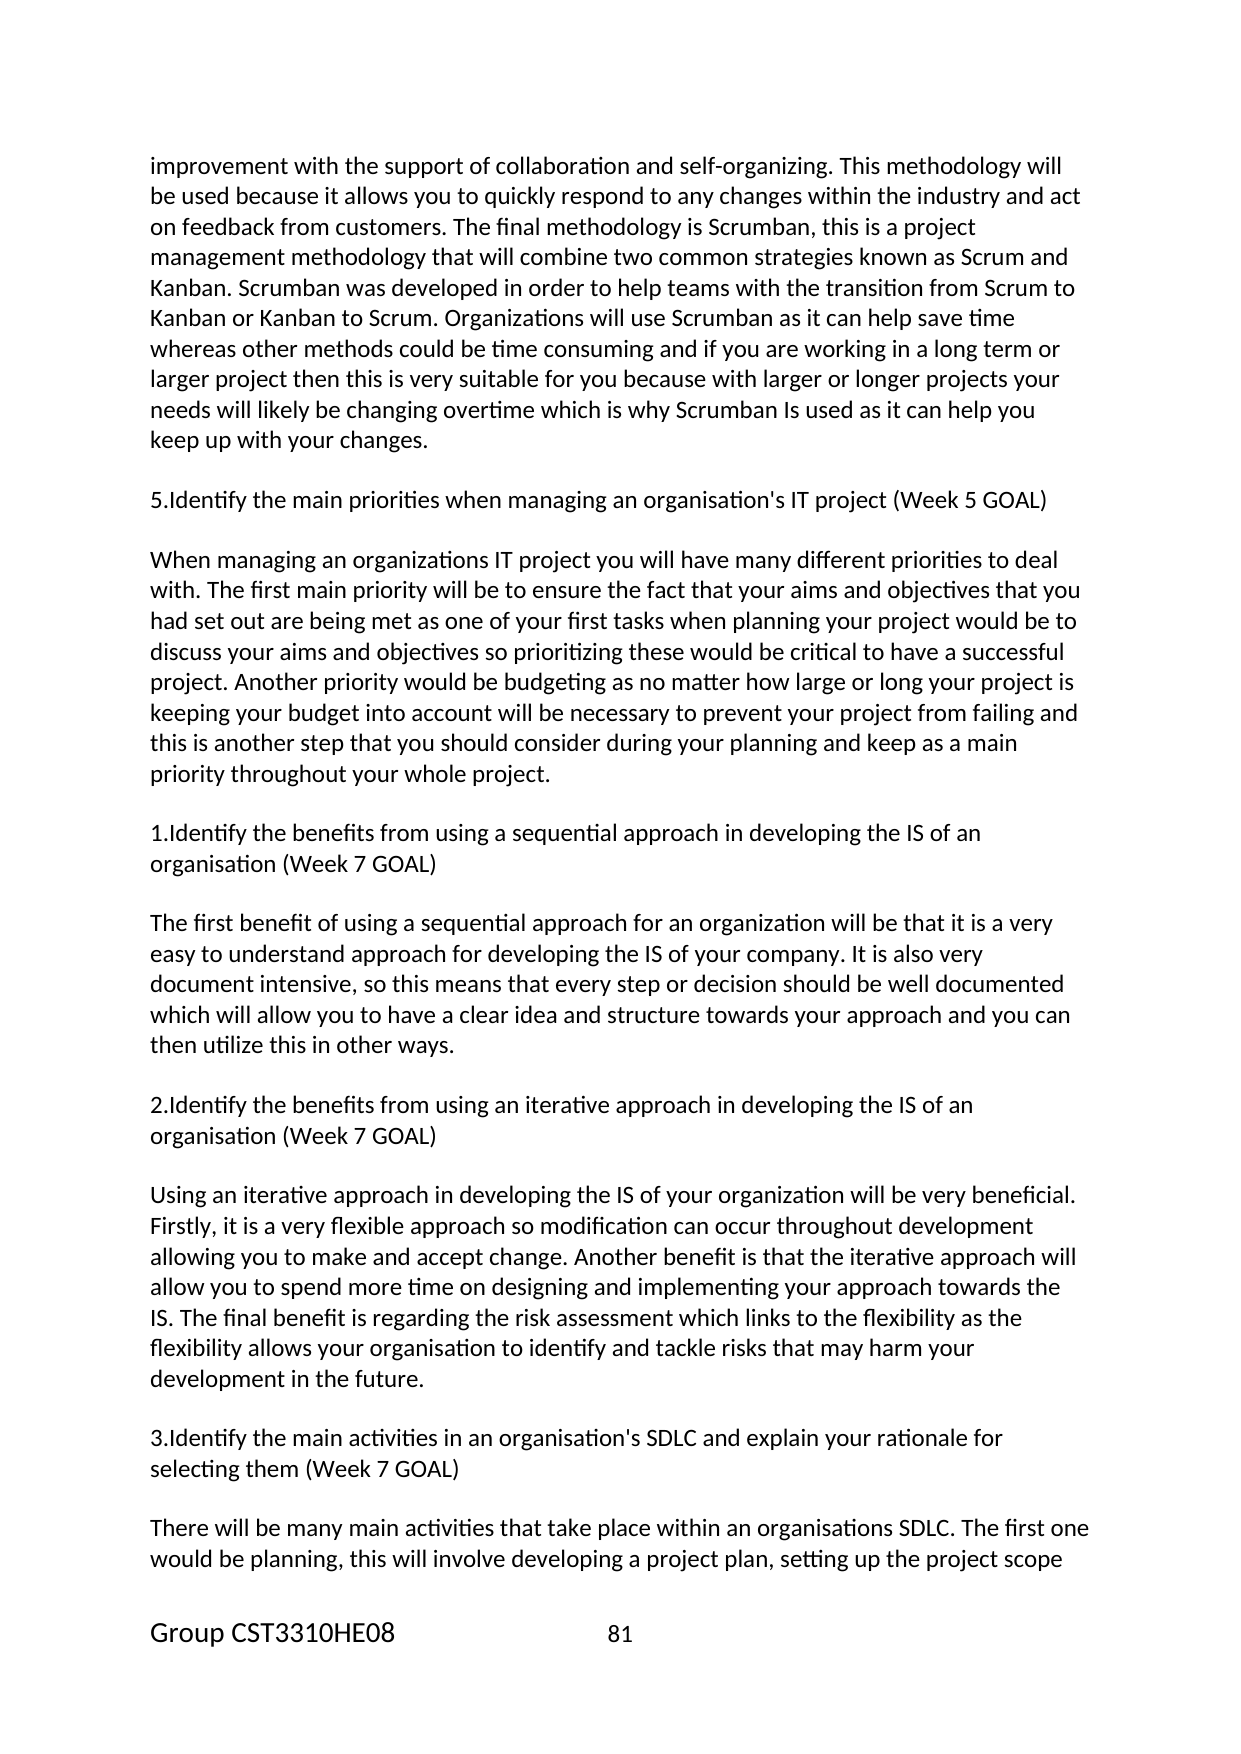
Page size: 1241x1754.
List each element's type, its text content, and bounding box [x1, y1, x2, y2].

text improvement with the support of collaboration and self-organizing. This methodology will be used because it allows you to quickly respond to any changes within the industry and act on feedback from customers. The final methodology is Scrumban, this is a project management methodology that will combine two common strategies known as Scrum and Kanban. Scrumban was developed in order to help teams with the transition from Scrum to Kanban or Kanban to Scrum. Organizations will use Scrumban as it can help save time whereas other methods could be time consuming and if you are working in a long term or larger project then this is very suitable for you because with larger or longer projects your needs will likely be changing overtime which is why Scrumban Is used as it can help you keep up with your changes. [150, 150, 1090, 455]
text When managing an organizations IT project you will have many different priorities to deal with. The first main priority will be to ensure the fact that your aims and objectives that you had set out are being met as one of your first tasks when planning your project would be to discuss your aims and objectives so prioritizing these would be critical to have a successful project. Another priority would be budgeting as no matter how large or long your project is keeping your budget into account will be necessary to prevent your project from failing and this is another step that you should consider during your planning and keep as a main priority throughout your whole project. [150, 544, 1090, 788]
text 5.Identify the main priorities when managing an organisation's IT project (Week 5 GOAL) [150, 484, 1090, 515]
text 2.Identify the benefits from using an iterative approach in developing the IS of an organisation (Week 7 GOAL) [150, 1089, 1090, 1150]
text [150, 1513, 1090, 1574]
text 3.Identify the main activities in an organisation's SDLC and explain your rationale for selecting them (Week 7 GOAL) [150, 1422, 1090, 1483]
text Using an iterative approach in developing the IS of your organization will be very beneficial. Firstly, it is a very flexible approach so modification can occur throughout development allowing you to make and accept change. Another benefit is that the iterative approach will allow you to spend more time on designing and implementing your approach towards the IS. The final benefit is regarding the risk assessment which links to the flexibility as the flexibility allows your organisation to identify and tackle risks that may harm your development in the future. [150, 1179, 1090, 1393]
text The first benefit of using a sequential approach for an organization will be that it is a very easy to understand approach for developing the IS of your company. It is also very document intensive, so this means that every step or decision should be well documented which will allow you to have a clear idea and structure towards your approach and you can then utilize this in other ways. [150, 908, 1090, 1060]
text 1.Identify the benefits from using a sequential approach in developing the IS of an organisation (Week 7 GOAL) [150, 817, 1090, 878]
